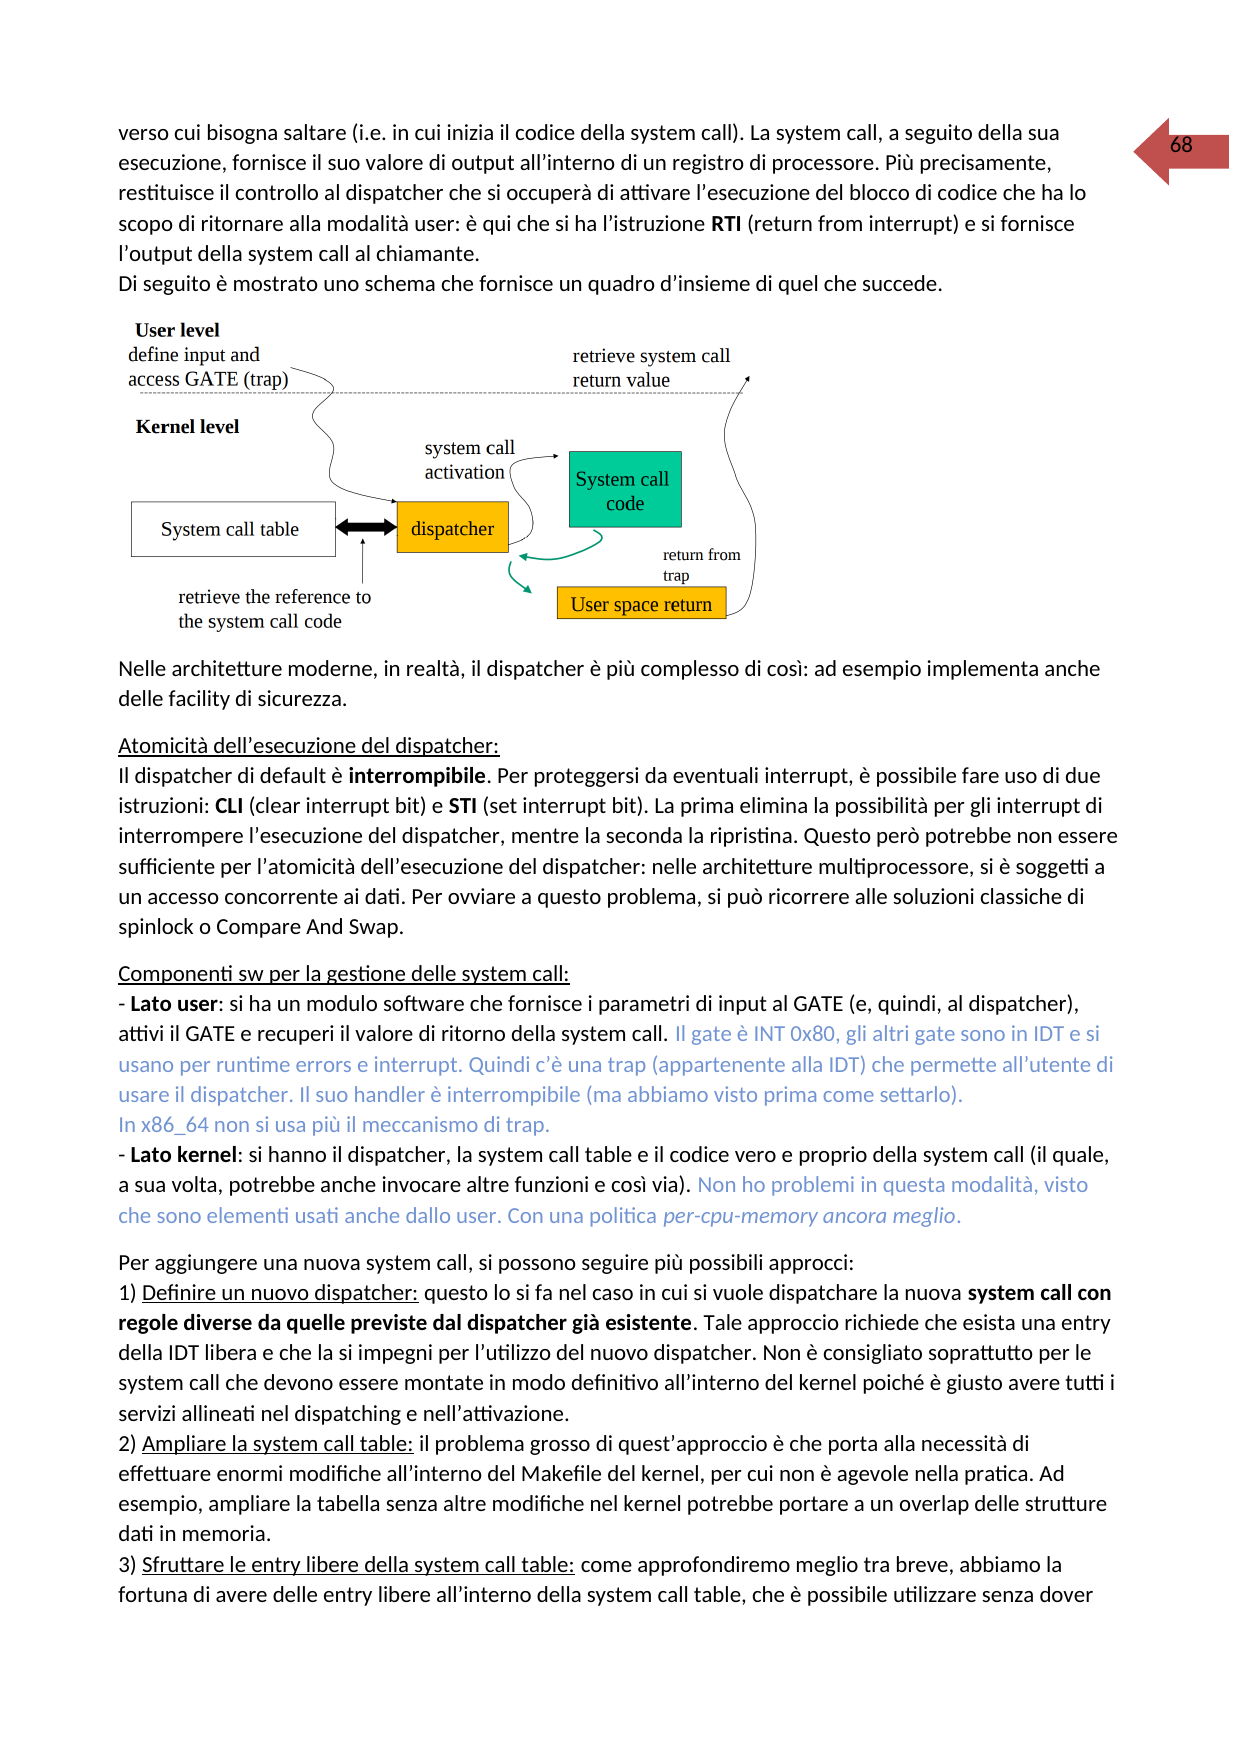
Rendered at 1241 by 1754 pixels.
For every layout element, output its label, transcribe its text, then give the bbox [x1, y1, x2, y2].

picture [118, 316, 765, 636]
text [118, 118, 1122, 297]
text Atomicità dell’esecuzione del dispatcher: Il dispatcher di default è interrompibile. Per proteggersi da eventuali interrupt, è possibile fare uso di due istruzioni: CLI (clear interrupt bit) e STI (set interrupt bit). La prima elimina la possibilità per gli interrupt di interrompere l’esecuzione del dispatcher, mentre la seconda la ripristina. Questo però potrebbe non essere sufficiente per l’atomicità dell’esecuzione del dispatcher: nelle architetture multiprocessore, si è soggetti a un accesso concorrente ai dati. Per ovviare a questo problema, si può ricorrere alle soluzioni classiche di spinlock o Compare And Swap. [118, 731, 1122, 940]
text Componenti sw per la gestione delle system call: - Lato user: si ha un modulo software che fornisce i parametri di input al GATE (e, quindi, al dispatcher), attivi il GATE e recuperi il valore di ritorno della system call. Il gate è INT 0x80, gli altri gate sono in IDT e si usano per runtime errors e interrupt. Quindi c’è una trap (appartenente alla IDT) che permette all’utente di usare il dispatcher. Il suo handler è interrompibile (ma abbiamo visto prima come settarlo). In x86_64 non si usa più il meccanismo di trap. - Lato kernel: si hanno il dispatcher, la system call table e il codice vero e proprio della system call (il quale, a sua volta, potrebbe anche invocare altre funzioni e così via). Non ho problemi in questa modalità, visto che sono elementi usati anche dallo user. Con una politica per-cpu-memory ancora meglio. [118, 959, 1122, 1229]
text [118, 1248, 1122, 1608]
text Nelle architetture moderne, in realtà, il dispatcher è più complesso di così: ad esempio implementa anche delle facility di sicurezza. [118, 654, 1122, 712]
